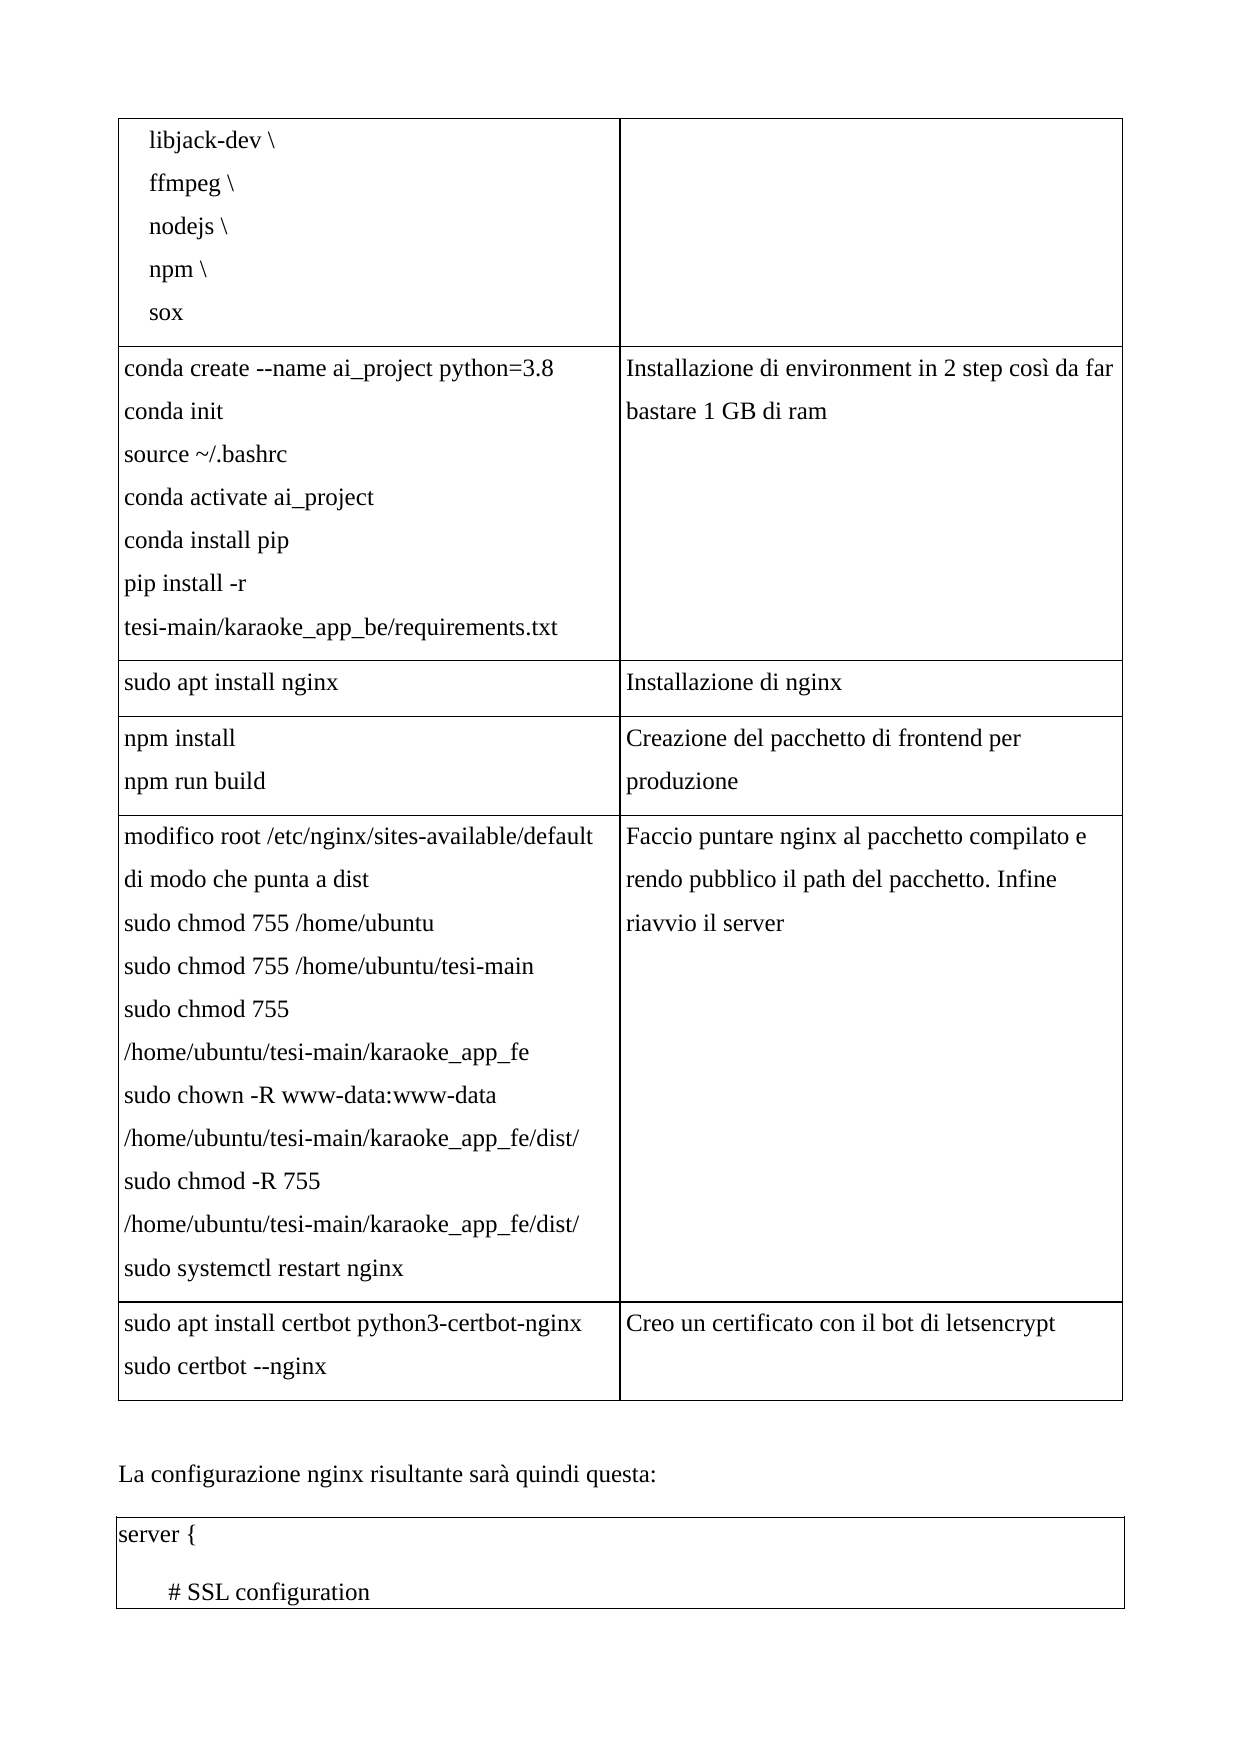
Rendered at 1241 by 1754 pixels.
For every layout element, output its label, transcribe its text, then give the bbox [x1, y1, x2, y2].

table_cell sudo apt install certbot python3-certbot-nginx sudo certbot --nginx [119, 1303, 619, 1400]
table_cell Creazione del pacchetto di frontend per produzione [621, 717, 1122, 814]
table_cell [119, 119, 619, 346]
table_cell sudo apt install nginx [119, 661, 619, 716]
table_cell modifico root /etc/nginx/sites-available/default di modo che punta a dist sudo chmod 755 /home/ubuntu sudo chmod 755 /home/ubuntu/tesi-main sudo chmod 755 /home/ubuntu/tesi-main/karaoke_app_fe sudo chown -R www-data:www-data /home/ubuntu/tesi-main/karaoke_app_fe/dist/ sudo chmod -R 755 /home/ubuntu/tesi-main/karaoke_app_fe/dist/ sudo systemctl restart nginx [119, 816, 619, 1301]
table_cell conda create --name ai_project python=3.8 conda init source ~/.bashrc conda activate ai_project conda install pip pip install -r tesi-main/karaoke_app_be/requirements.txt [119, 347, 619, 660]
text server { [117, 1518, 1124, 1548]
text La configurazione nginx risultante sarà quindi questa: [118, 1459, 1122, 1487]
table_cell Faccio puntare nginx al pacchetto compilato e rendo pubblico il path del pacchetto. Infine riavvio il server [621, 816, 1122, 1301]
table_cell Installazione di nginx [621, 661, 1122, 716]
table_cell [621, 119, 1122, 346]
text # SSL configuration [117, 1574, 1124, 1608]
table_cell Installazione di environment in 2 step così da far bastare 1 GB di ram [621, 347, 1122, 660]
table_cell Creo un certificato con il bot di letsencrypt [621, 1303, 1122, 1400]
table_cell npm install npm run build [119, 717, 619, 814]
